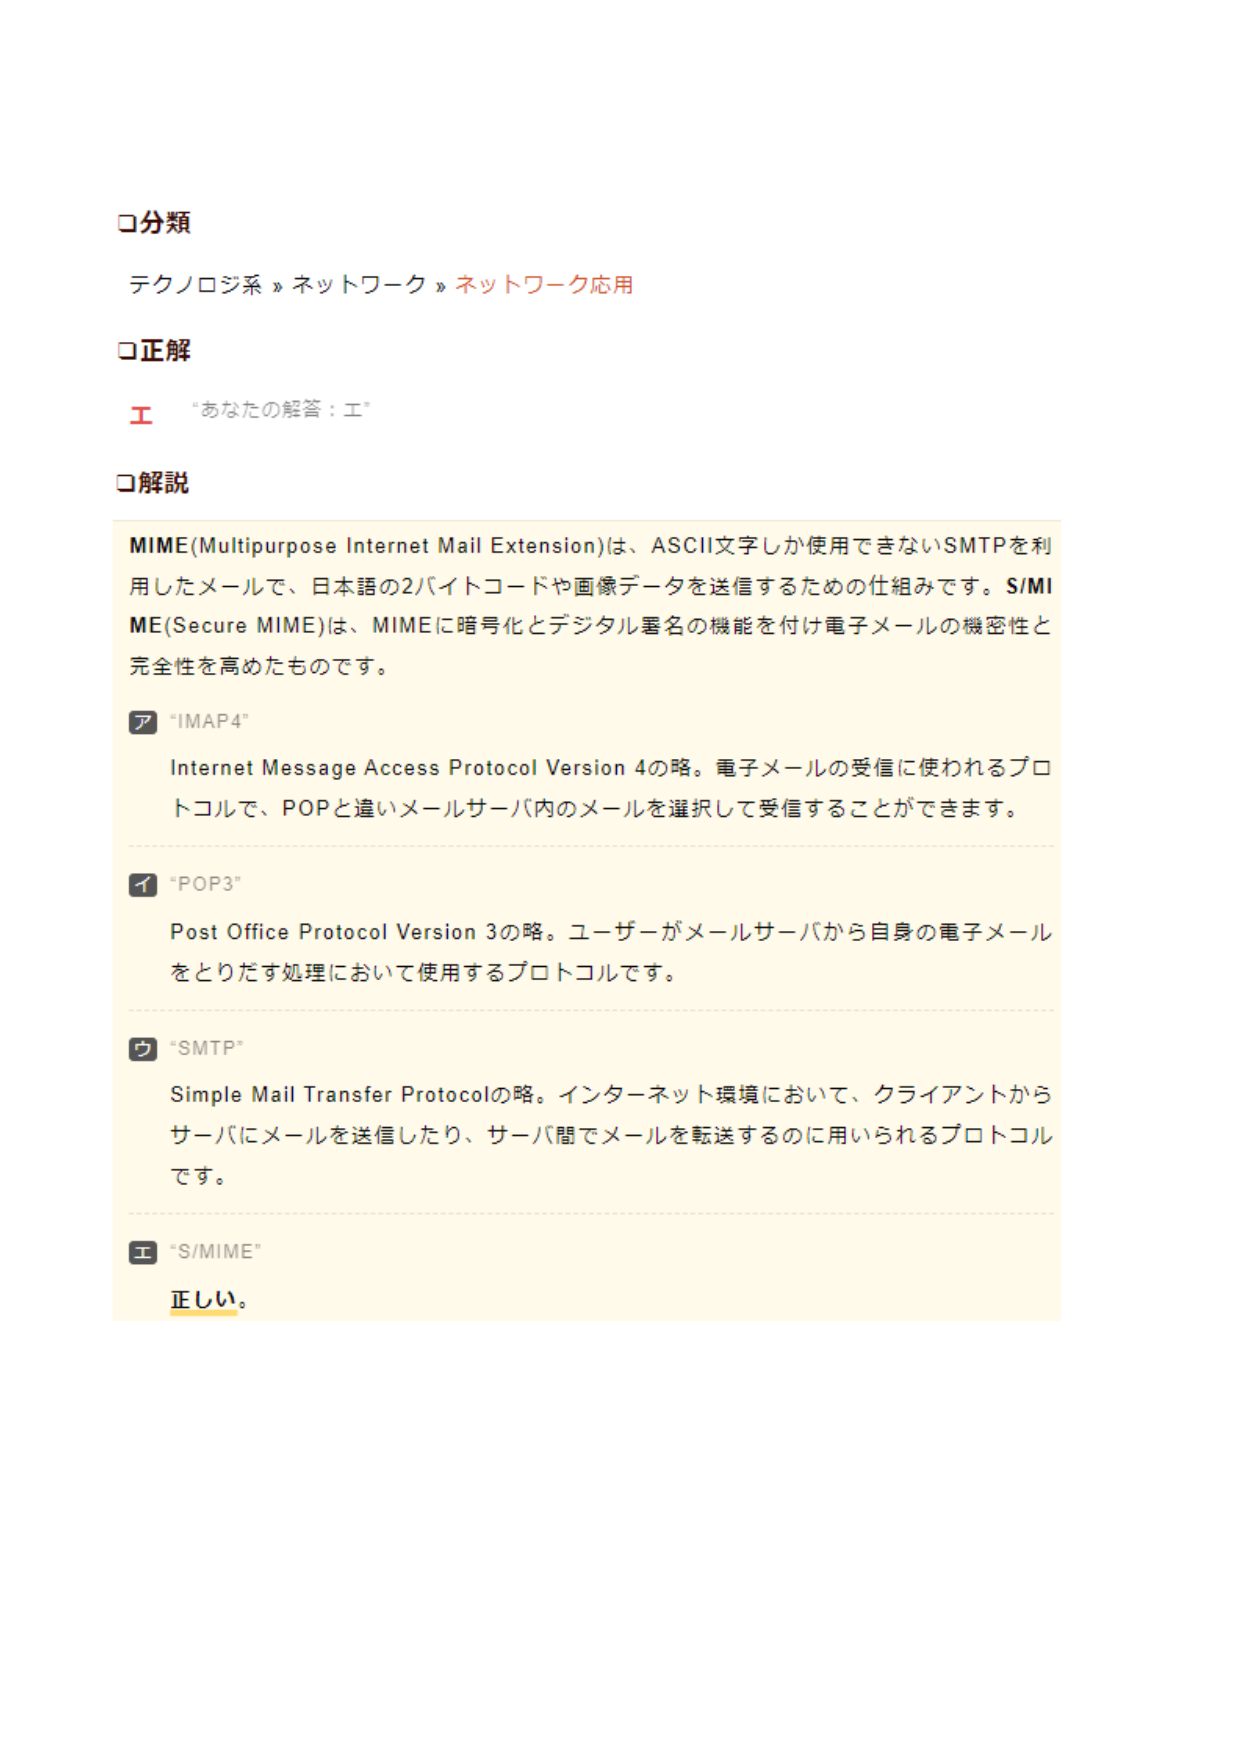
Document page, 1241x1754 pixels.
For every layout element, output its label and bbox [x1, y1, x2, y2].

picture [112, 464, 1062, 1321]
picture [112, 202, 707, 437]
